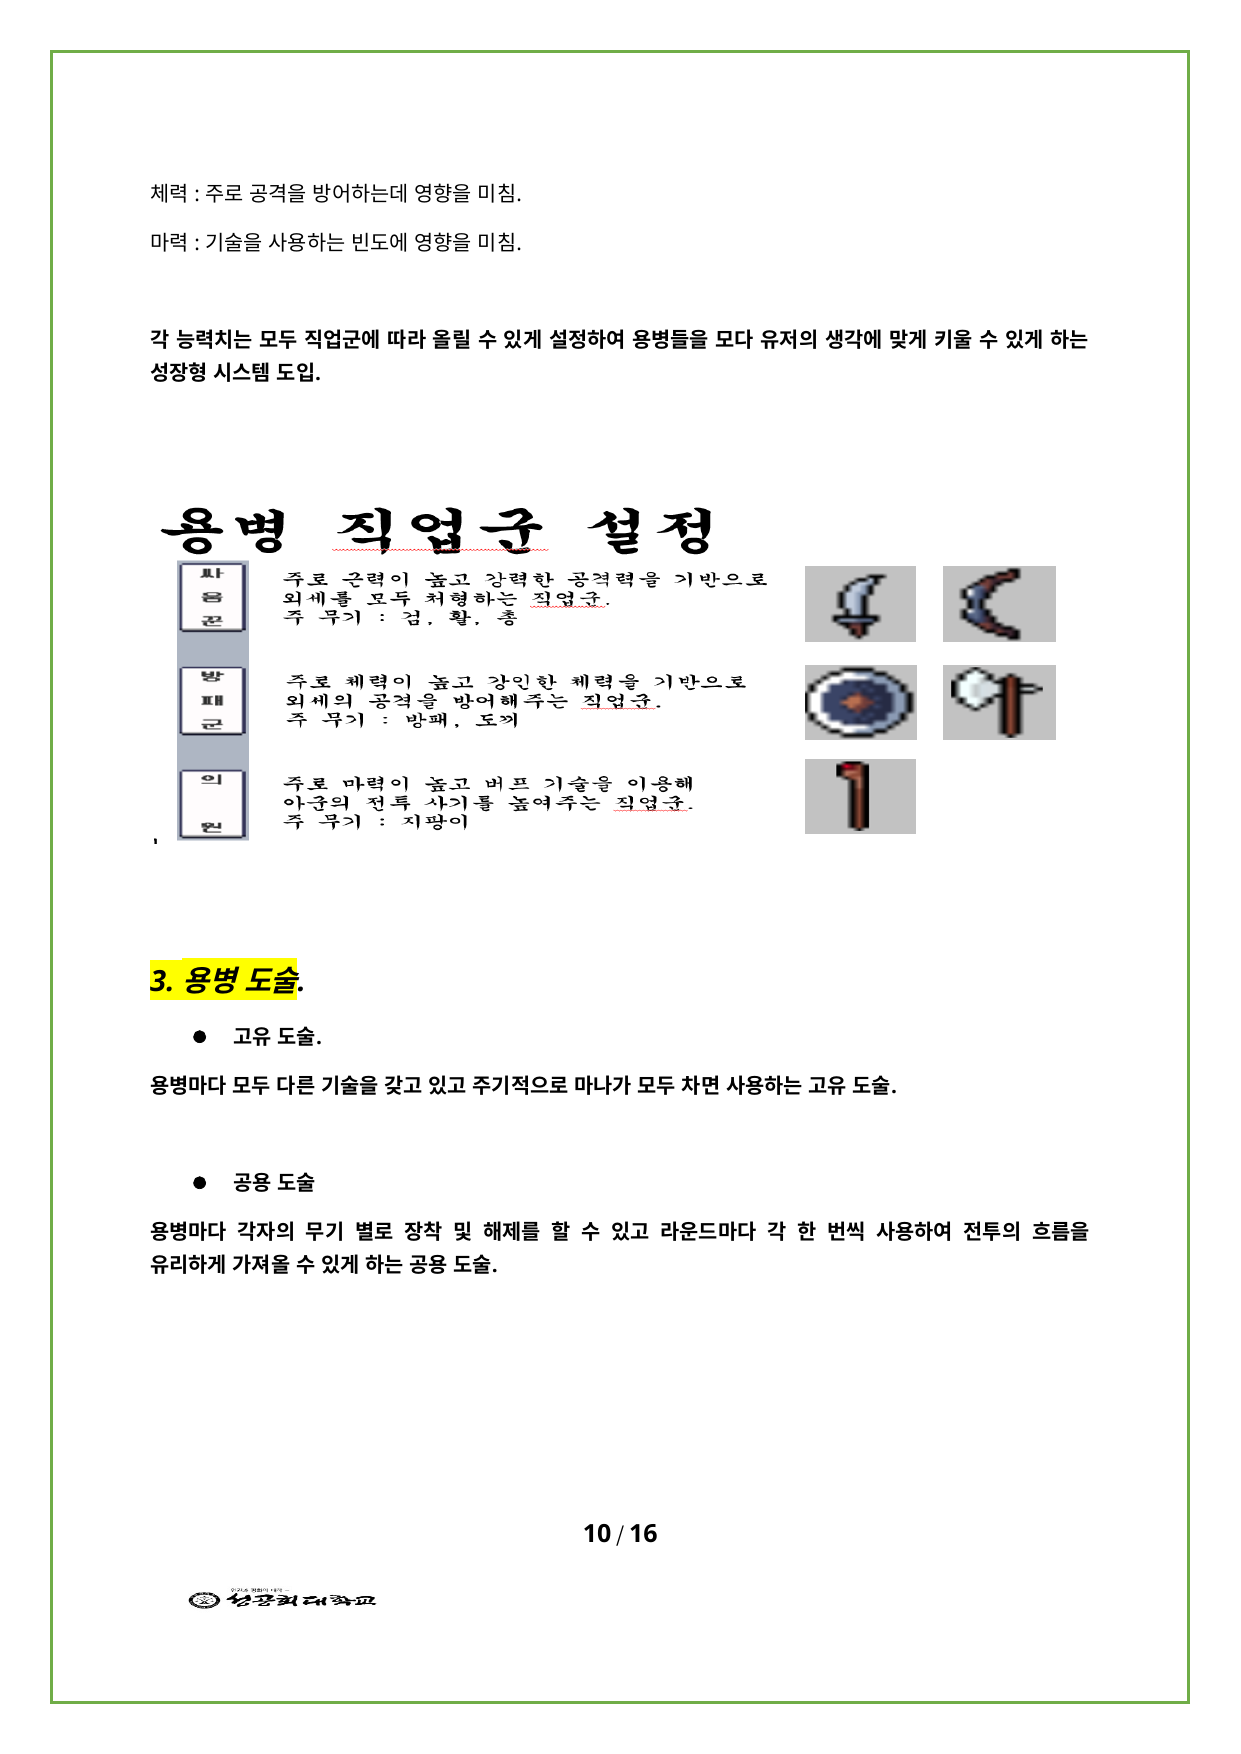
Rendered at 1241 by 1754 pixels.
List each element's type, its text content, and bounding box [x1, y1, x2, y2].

text 각 능력치는 모두 직업군에 따라 올릴 수 있게 설정하여 용병들을 모다 유저의 생각에 맞게 키울 수 있게 하는 성장형 시스템 도입. [150, 323, 1090, 386]
list 고유 도술. [192, 1020, 1090, 1050]
list 공용 도술 [192, 1166, 1090, 1196]
text 용병마다 모두 다른 기술을 갖고 있고 주기적으로 마나가 모두 차면 사용하는 고유 도술. [150, 1069, 1090, 1099]
text 마력 : 기술을 사용하는 빈도에 영향을 미침. [150, 227, 1090, 257]
picture [150, 1569, 407, 1632]
text 3. 용병 도술. [150, 957, 1090, 1000]
text 체력 : 주로 공격을 방어하는데 영향을 미침. [150, 177, 1090, 207]
picture [154, 499, 1087, 844]
text 용병마다 각자의 무기 별로 장착 및 해제를 할 수 있고 라운드마다 각 한 번씩 사용하여 전투의 흐름을 유리하게 가져올 수 있게 하는 공용 도술. [150, 1215, 1090, 1278]
